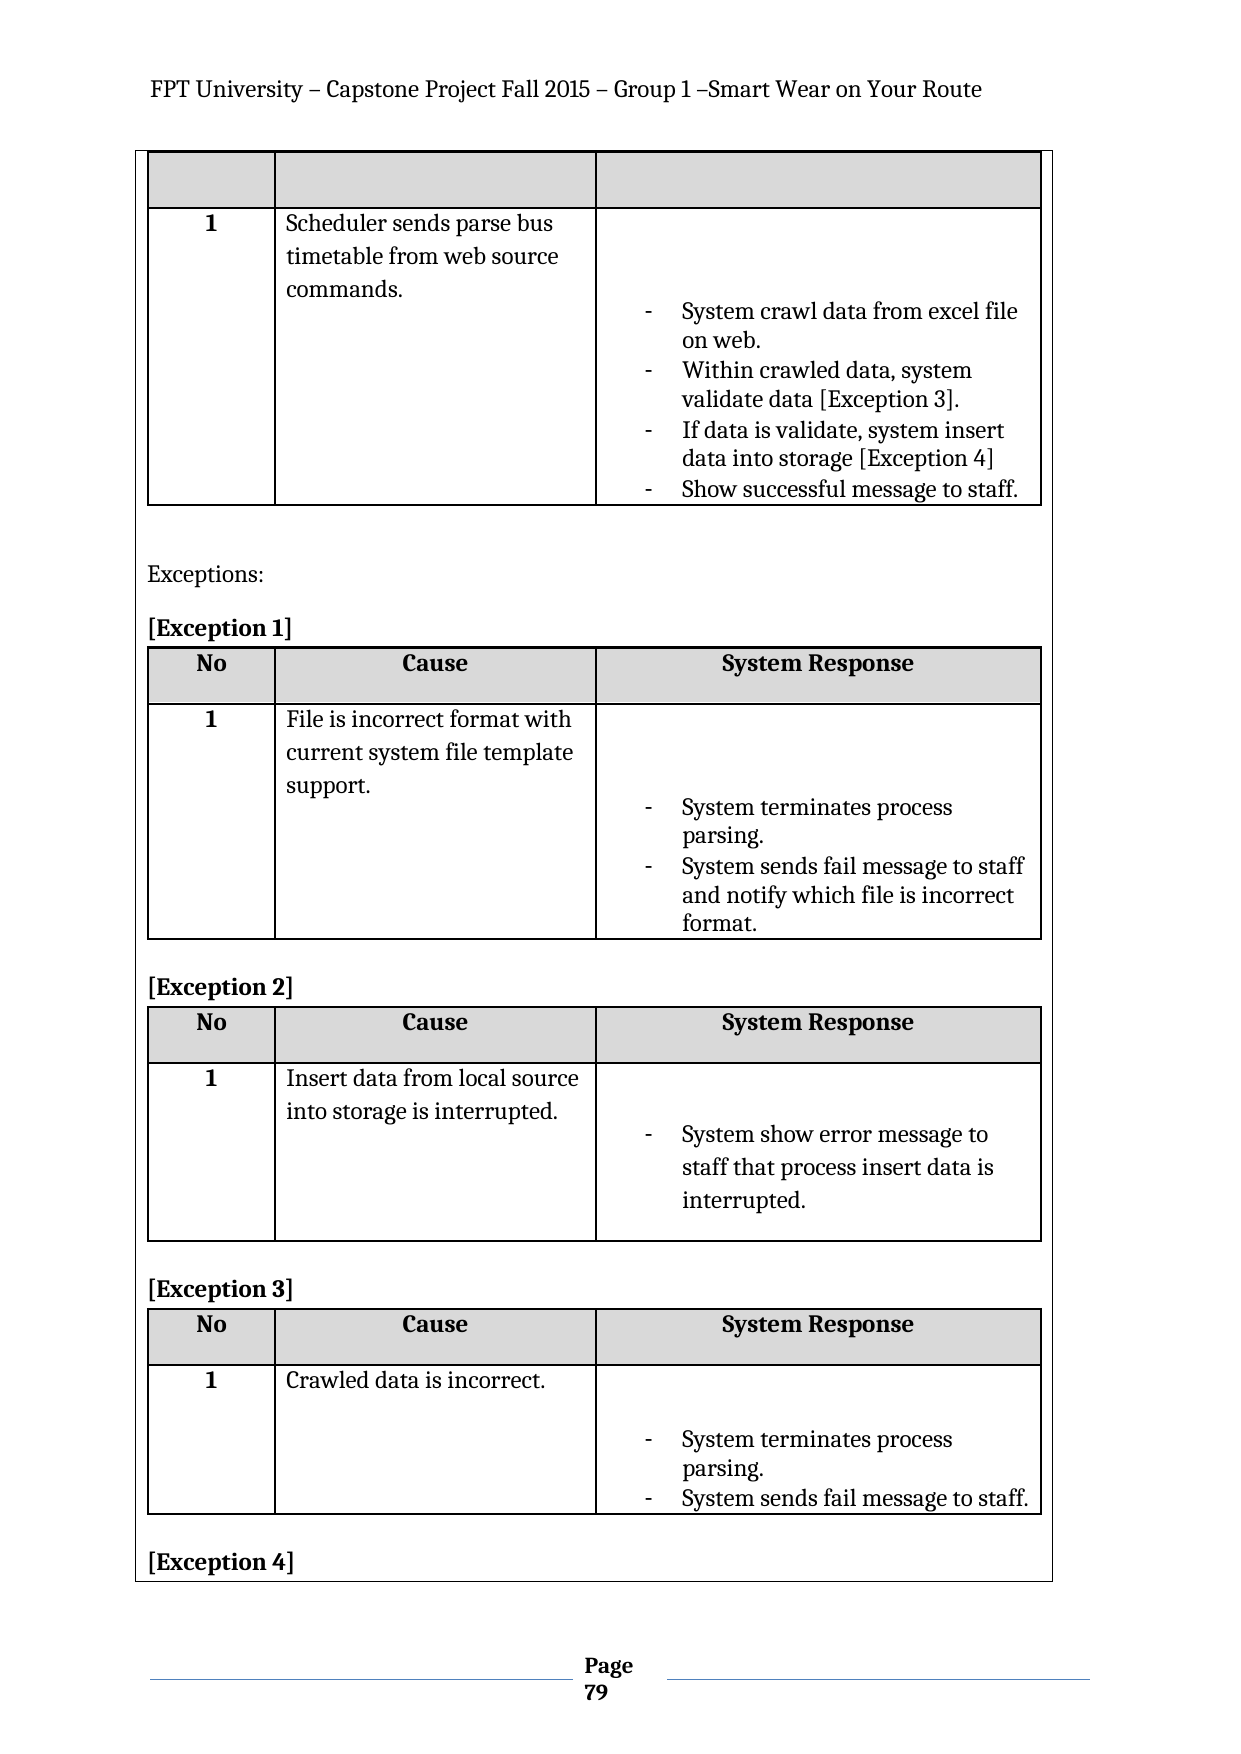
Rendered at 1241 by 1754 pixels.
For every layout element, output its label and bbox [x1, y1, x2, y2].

table_cell [136, 151, 1052, 1581]
